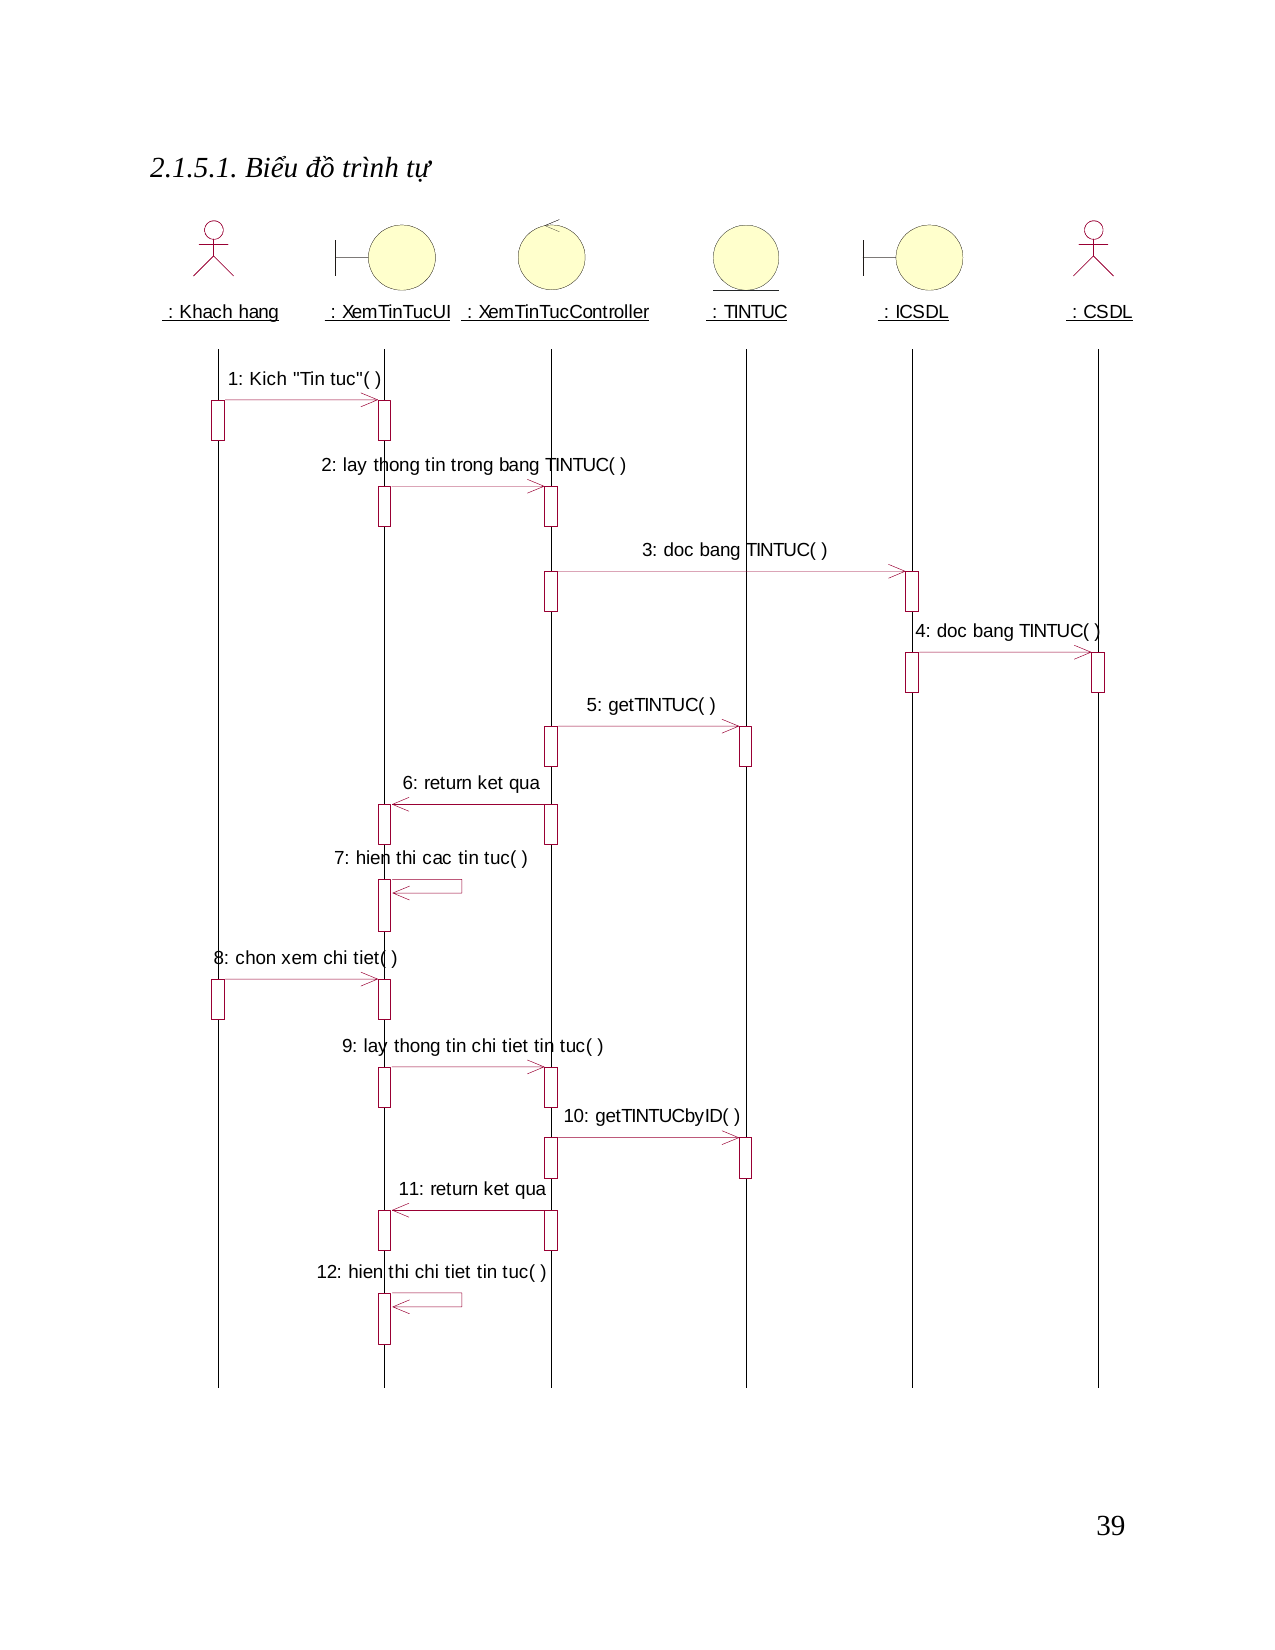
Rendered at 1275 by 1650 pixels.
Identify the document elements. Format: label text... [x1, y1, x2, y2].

subtitle Biểu đồ trình tự [150, 150, 1125, 183]
